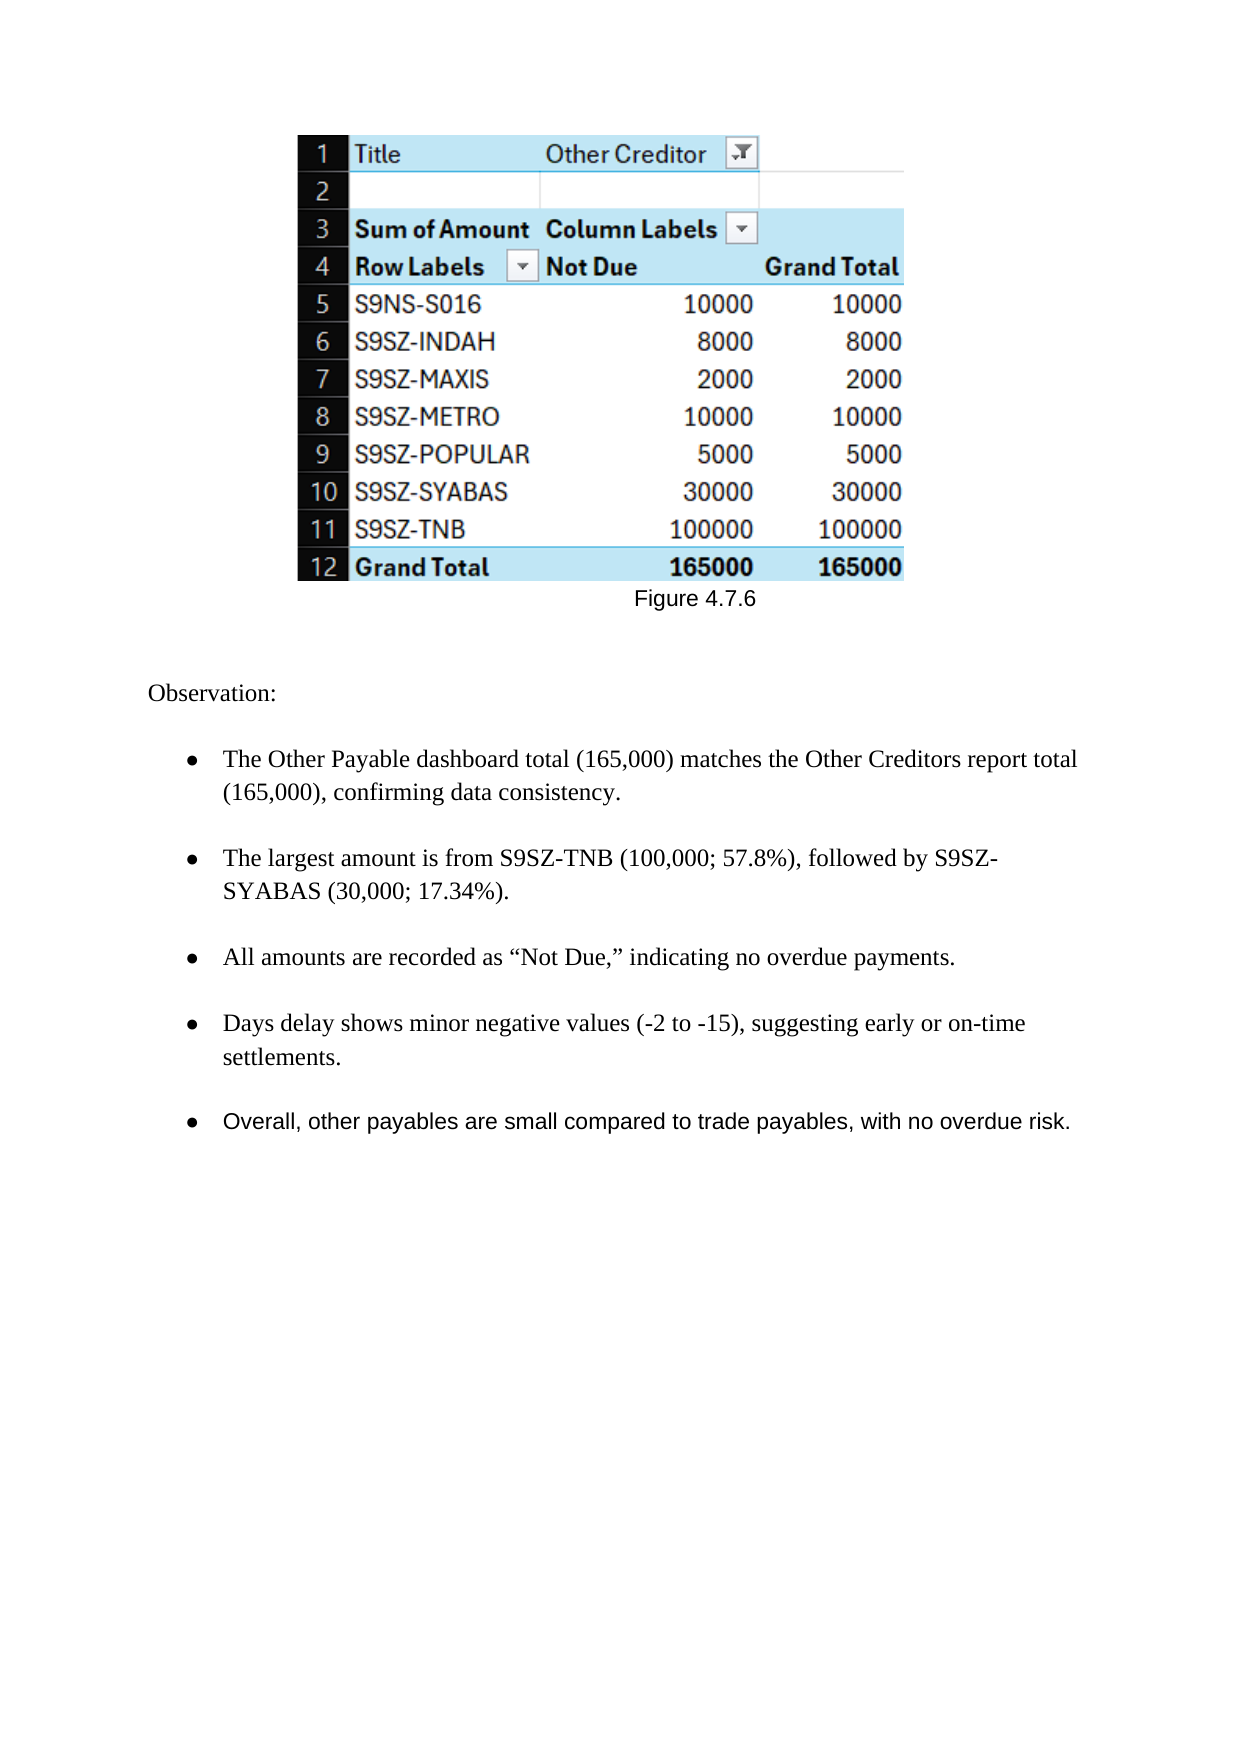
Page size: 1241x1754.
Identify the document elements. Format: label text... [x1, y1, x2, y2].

list All amounts are recorded as “Not Due,” indicating no overdue payments. [185, 942, 1093, 971]
list Days delay shows minor negative values (-2 to -15), suggesting early or on-time settlements. [185, 1008, 1093, 1070]
text Observation: [148, 678, 1093, 707]
text Figure 4.7.6 [298, 585, 1093, 611]
picture [297, 135, 904, 581]
list The largest amount is from S9SZ-TNB (100,000; 57.8%), followed by S9SZ-SYABAS (30,000; 17.34%). [185, 843, 1093, 905]
list Overall, other payables are small compared to trade payables, with no overdue risk. [185, 1108, 1093, 1134]
list The Other Payable dashboard total (165,000) matches the Other Creditors report total (165,000), confirming data consistency. [185, 744, 1093, 806]
